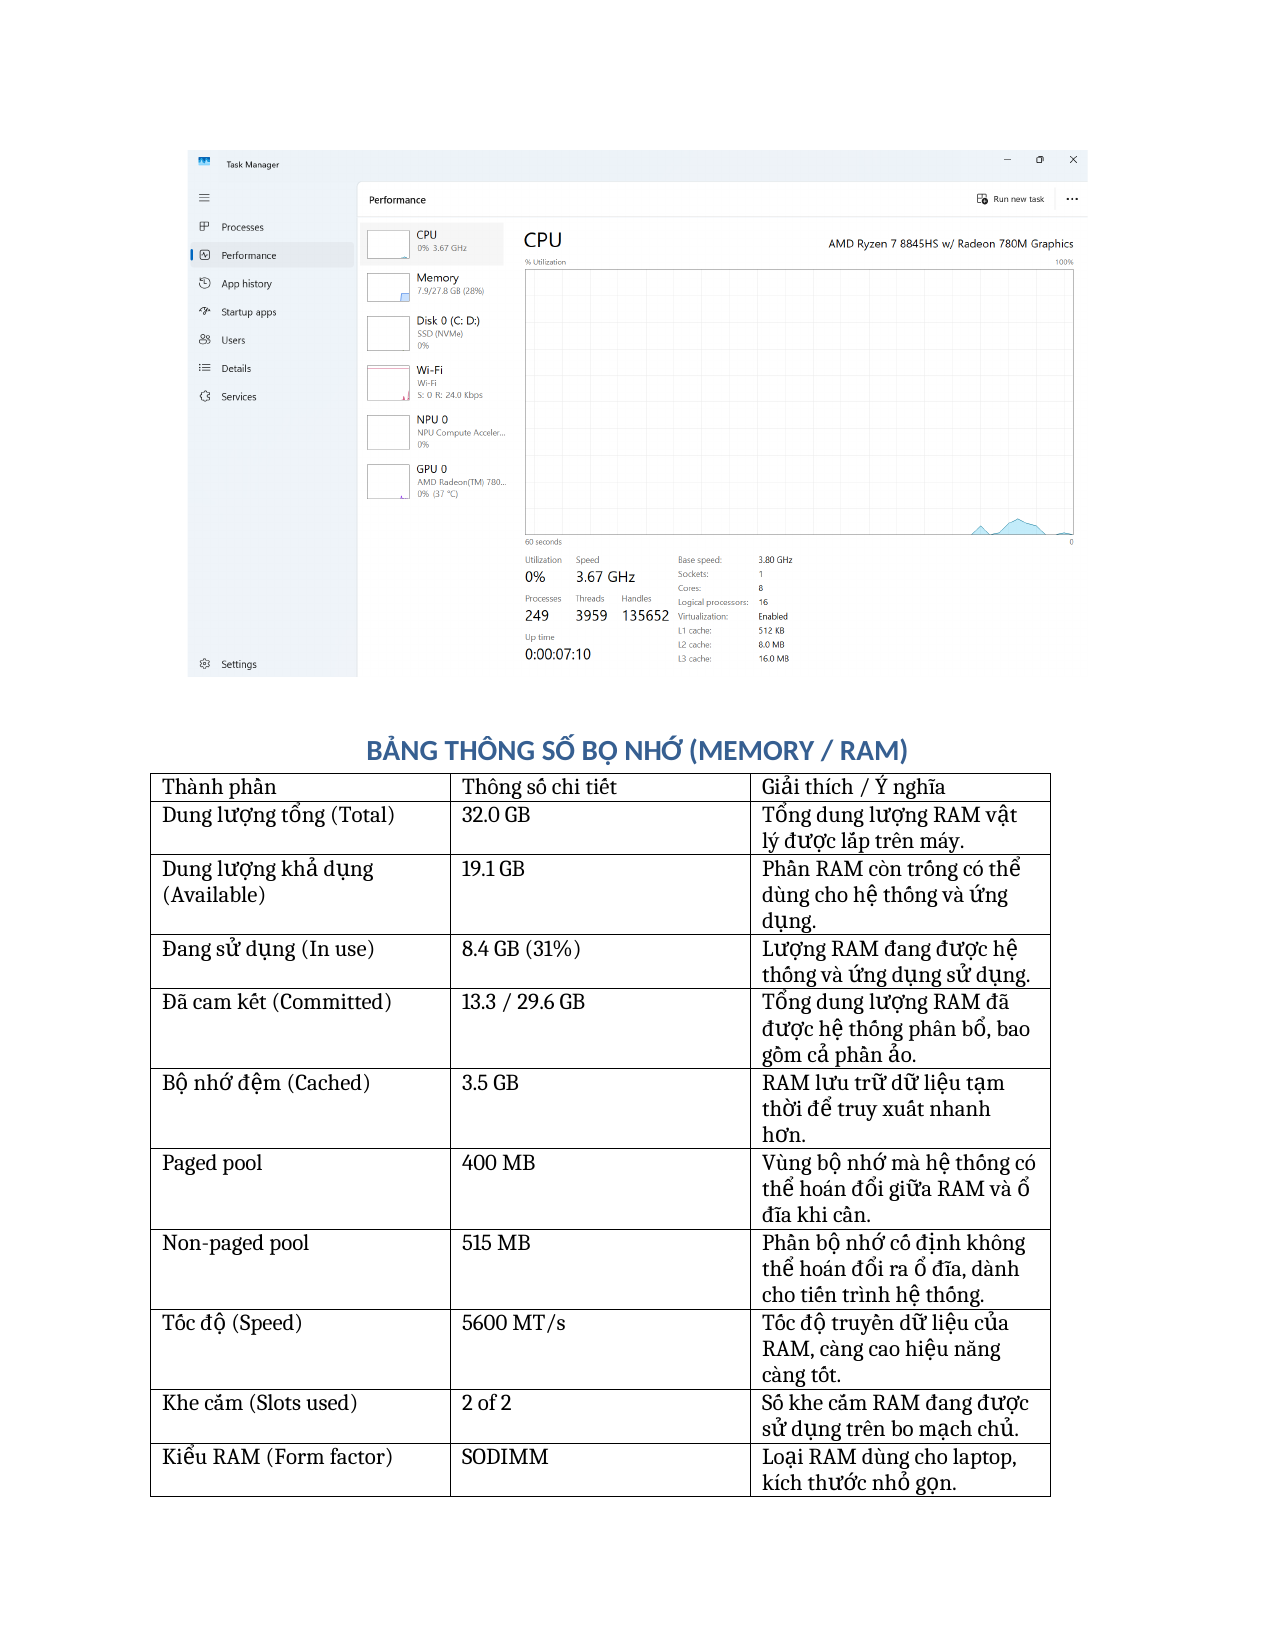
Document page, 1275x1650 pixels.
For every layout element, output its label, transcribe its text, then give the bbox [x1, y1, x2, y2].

table_header Thành phần [151, 774, 450, 801]
table_cell 3.5 GB [451, 1069, 750, 1148]
table_cell 32.0 GB [451, 802, 750, 854]
table_cell Phần bộ nhớ cố định không thể hoán đổi ra ổ đĩa, dành cho tiến trình hệ thống. [751, 1230, 1050, 1308]
table_cell 8.4 GB (31%) [451, 935, 750, 988]
table_cell Đã cam kết (Committed) [151, 989, 450, 1068]
table_cell 13.3 / 29.6 GB [451, 989, 750, 1068]
table_cell 400 MB [451, 1149, 750, 1228]
subtitle BẢNG THÔNG SỐ BỘ NHỚ (MEMORY / RAM) [150, 732, 1125, 768]
table_cell Non-paged pool [151, 1230, 450, 1308]
table_cell Paged pool [151, 1149, 450, 1228]
table_cell Khe cắm (Slots used) [151, 1390, 450, 1442]
table_cell RAM lưu trữ dữ liệu tạm thời để truy xuất nhanh hơn. [751, 1069, 1050, 1148]
table_header Giải thích / Ý nghĩa [751, 774, 1050, 801]
table_cell 2 of 2 [451, 1390, 750, 1442]
table_cell Loại RAM dùng cho laptop, kích thước nhỏ gọn. [751, 1444, 1050, 1496]
table_cell Tổng dung lượng RAM vật lý được lắp trên máy. [751, 802, 1050, 854]
table_cell Bộ nhớ đệm (Cached) [151, 1069, 450, 1148]
table_cell Kiểu RAM (Form factor) [151, 1444, 450, 1496]
table_cell SODIMM [451, 1444, 750, 1496]
table_cell 5600 MT/s [451, 1310, 750, 1389]
table_cell Tốc độ truyền dữ liệu của RAM, càng cao hiệu năng càng tốt. [751, 1310, 1050, 1389]
table_cell Đang sử dụng (In use) [151, 935, 450, 988]
table_cell Phần RAM còn trống có thể dùng cho hệ thống và ứng dụng. [751, 855, 1050, 934]
table_cell Dung lượng tổng (Total) [151, 802, 450, 854]
table_cell Dung lượng khả dụng (Available) [151, 855, 450, 934]
table_cell Tốc độ (Speed) [151, 1310, 450, 1389]
table_cell Lượng RAM đang được hệ thống và ứng dụng sử dụng. [751, 935, 1050, 988]
table_cell 515 MB [451, 1230, 750, 1308]
table_cell 19.1 GB [451, 855, 750, 934]
table_cell Vùng bộ nhớ mà hệ thống có thể hoán đổi giữa RAM và ổ đĩa khi cần. [751, 1149, 1050, 1228]
table_cell Tổng dung lượng RAM đã được hệ thống phân bổ, bao gồm cả phần ảo. [751, 989, 1050, 1068]
table_header Thông số chi tiết [451, 774, 750, 801]
picture [187, 150, 1088, 677]
table_cell Số khe cắm RAM đang được sử dụng trên bo mạch chủ. [751, 1390, 1050, 1442]
